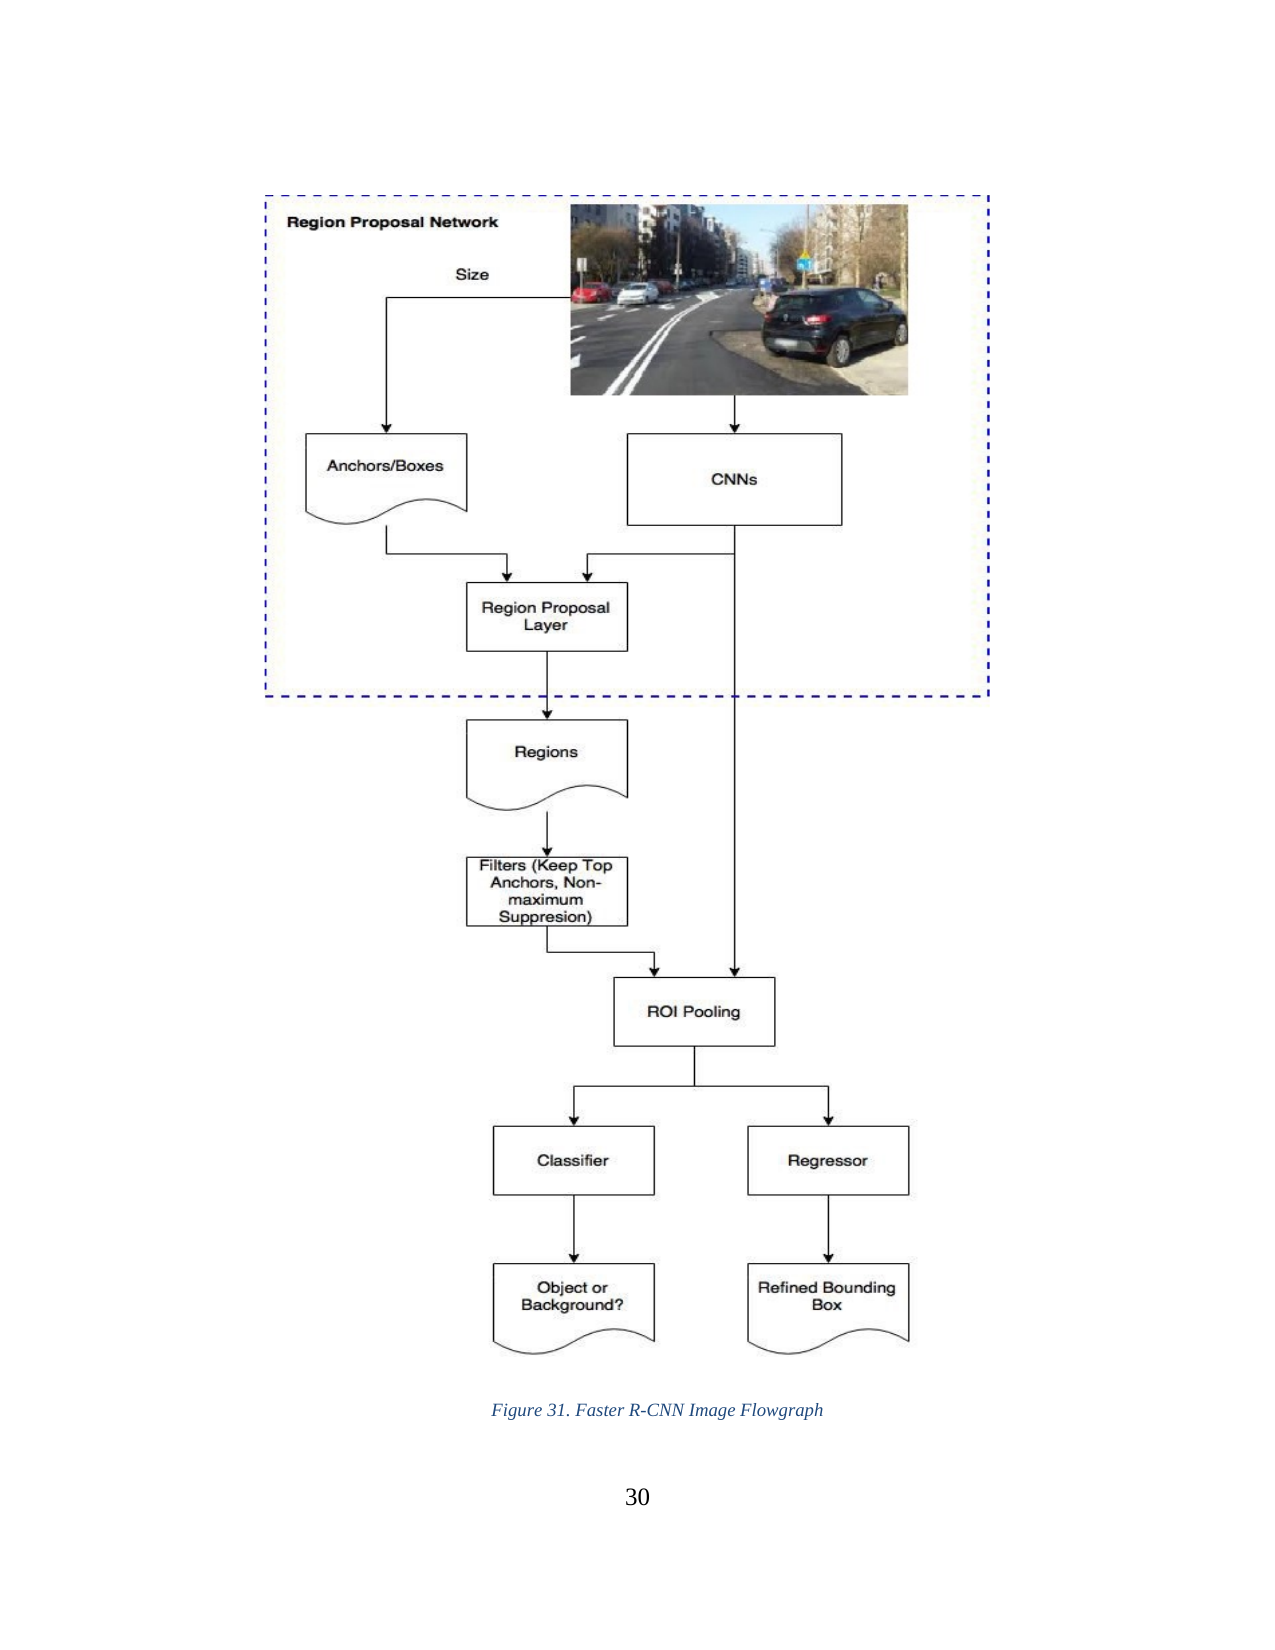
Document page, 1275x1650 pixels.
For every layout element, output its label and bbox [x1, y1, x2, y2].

picture [264, 195, 990, 1357]
